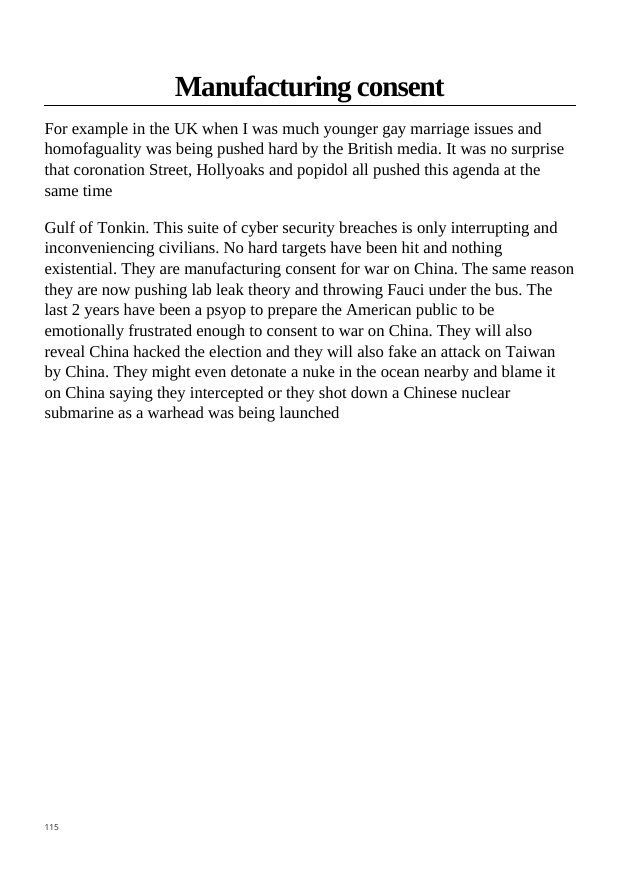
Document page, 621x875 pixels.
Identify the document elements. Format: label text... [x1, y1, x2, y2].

text Gulf of Tonkin. This suite of cyber security breaches is only interrupting and inconveniencing civilians. No hard targets have been hit and nothing existential. They are manufacturing consent for war on China. The same reason they are now pushing lab leak theory and throwing Fauci under the bus. The last 2 years have been a psyop to prepare the American public to be emotionally frustrated enough to consent to war on China. They will also reveal China hacked the election and they will also fake an attack on Taiwan by China. They might even detonate a nuke in the ocean nearby and blame it on China saying they intercepted or they shot down a Chinese nuclear submarine as a warhead was being launched [44, 218, 576, 422]
text For example in the UK when I was much younger gay marriage issues and homofaguality was being pushed hard by the British media. It was no surprise that coronation Street, Hollyoaks and popidol all pushed this agenda at the same time [44, 118, 576, 199]
subtitle Manufacturing consent [44, 69, 576, 105]
